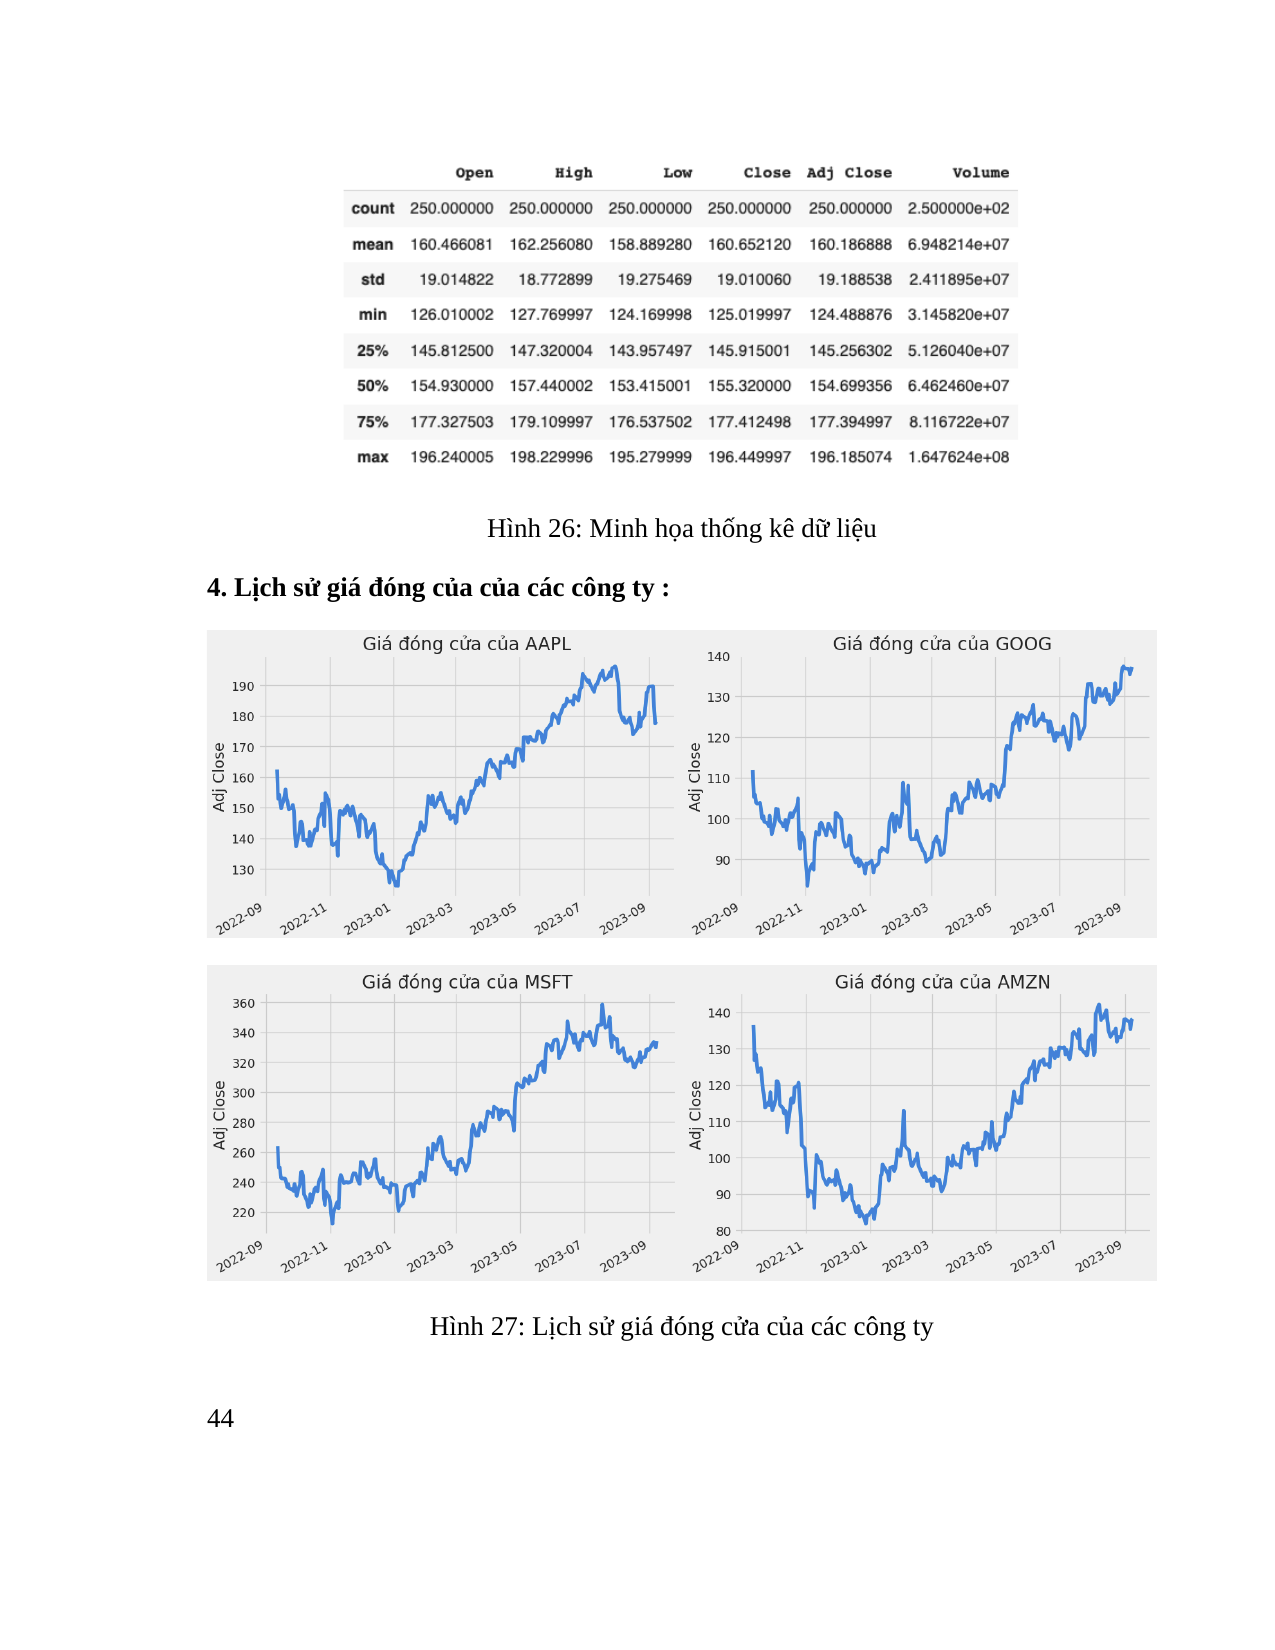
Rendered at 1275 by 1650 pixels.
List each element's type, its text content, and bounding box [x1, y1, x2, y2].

picture [302, 147, 1062, 485]
text Hình 27: Lịch sử giá đóng cửa của các công ty [207, 1310, 1157, 1341]
text Hình 26: Minh họa thống kê dữ liệu [207, 512, 1157, 543]
picture [206, 630, 1157, 938]
picture [206, 965, 1157, 1282]
subtitle 4. Lịch sử giá đóng của của các công ty : [207, 571, 1157, 602]
